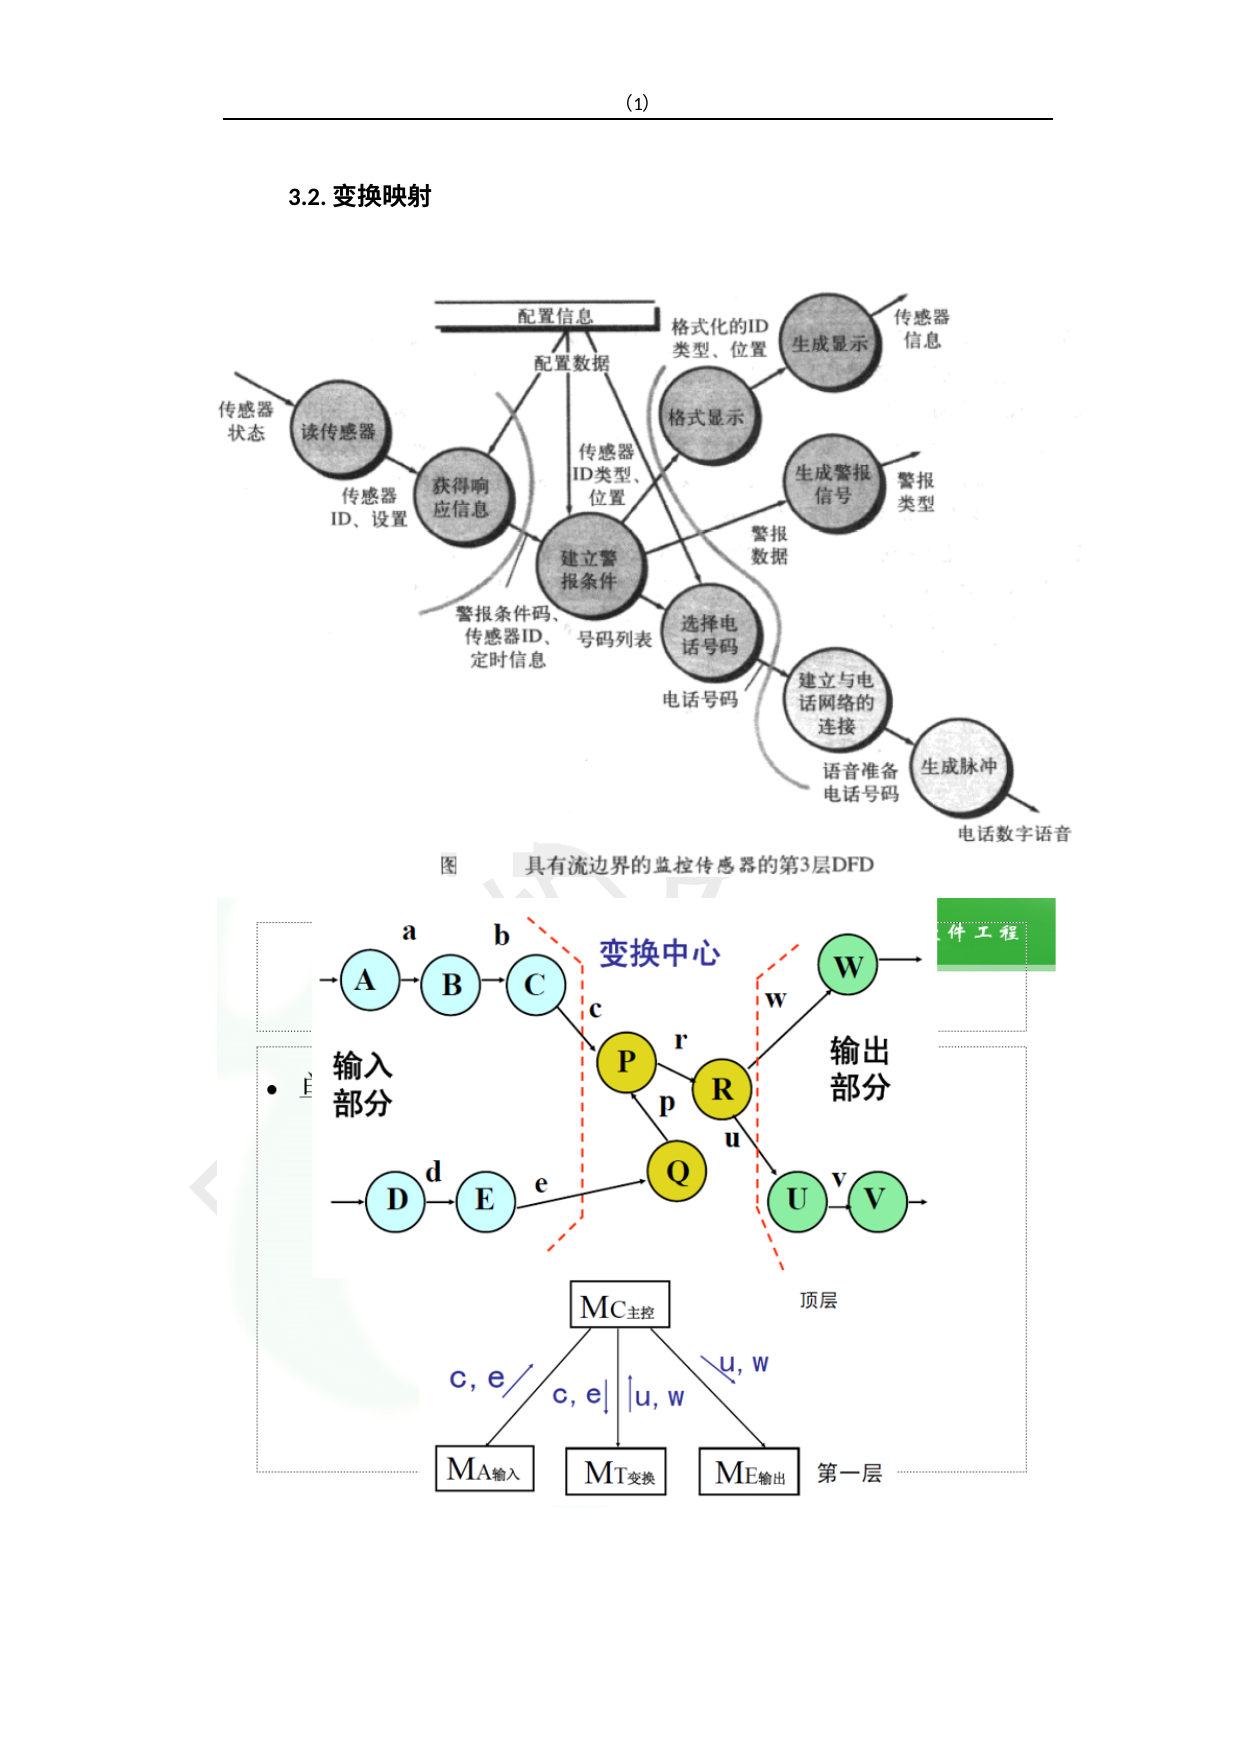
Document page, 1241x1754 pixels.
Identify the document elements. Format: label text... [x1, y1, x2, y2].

picture [217, 280, 1083, 877]
subtitle 变换映射 [288, 162, 1053, 227]
picture [217, 898, 1056, 1507]
